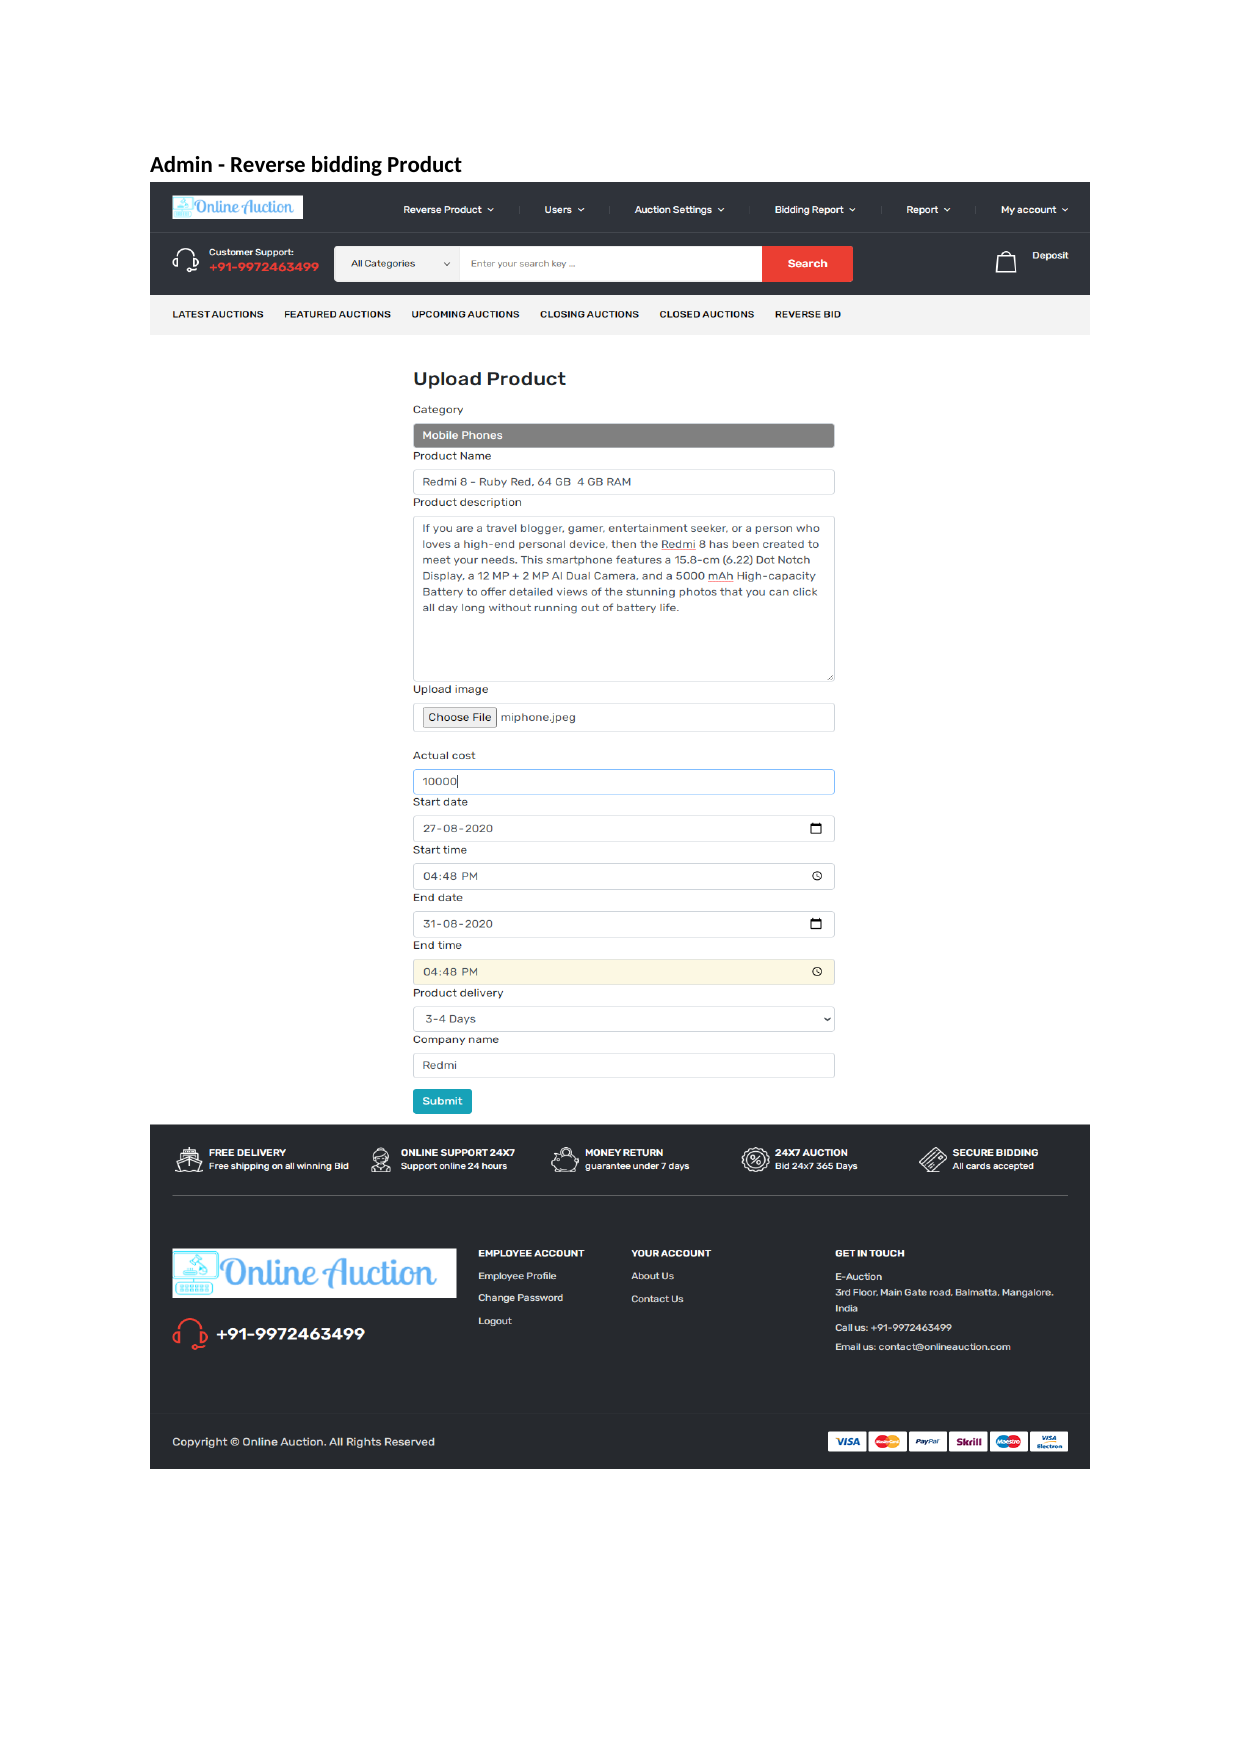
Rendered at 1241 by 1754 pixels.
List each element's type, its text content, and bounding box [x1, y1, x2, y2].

picture [150, 182, 1090, 1469]
text Admin - Reverse bidding Product [150, 150, 1090, 182]
